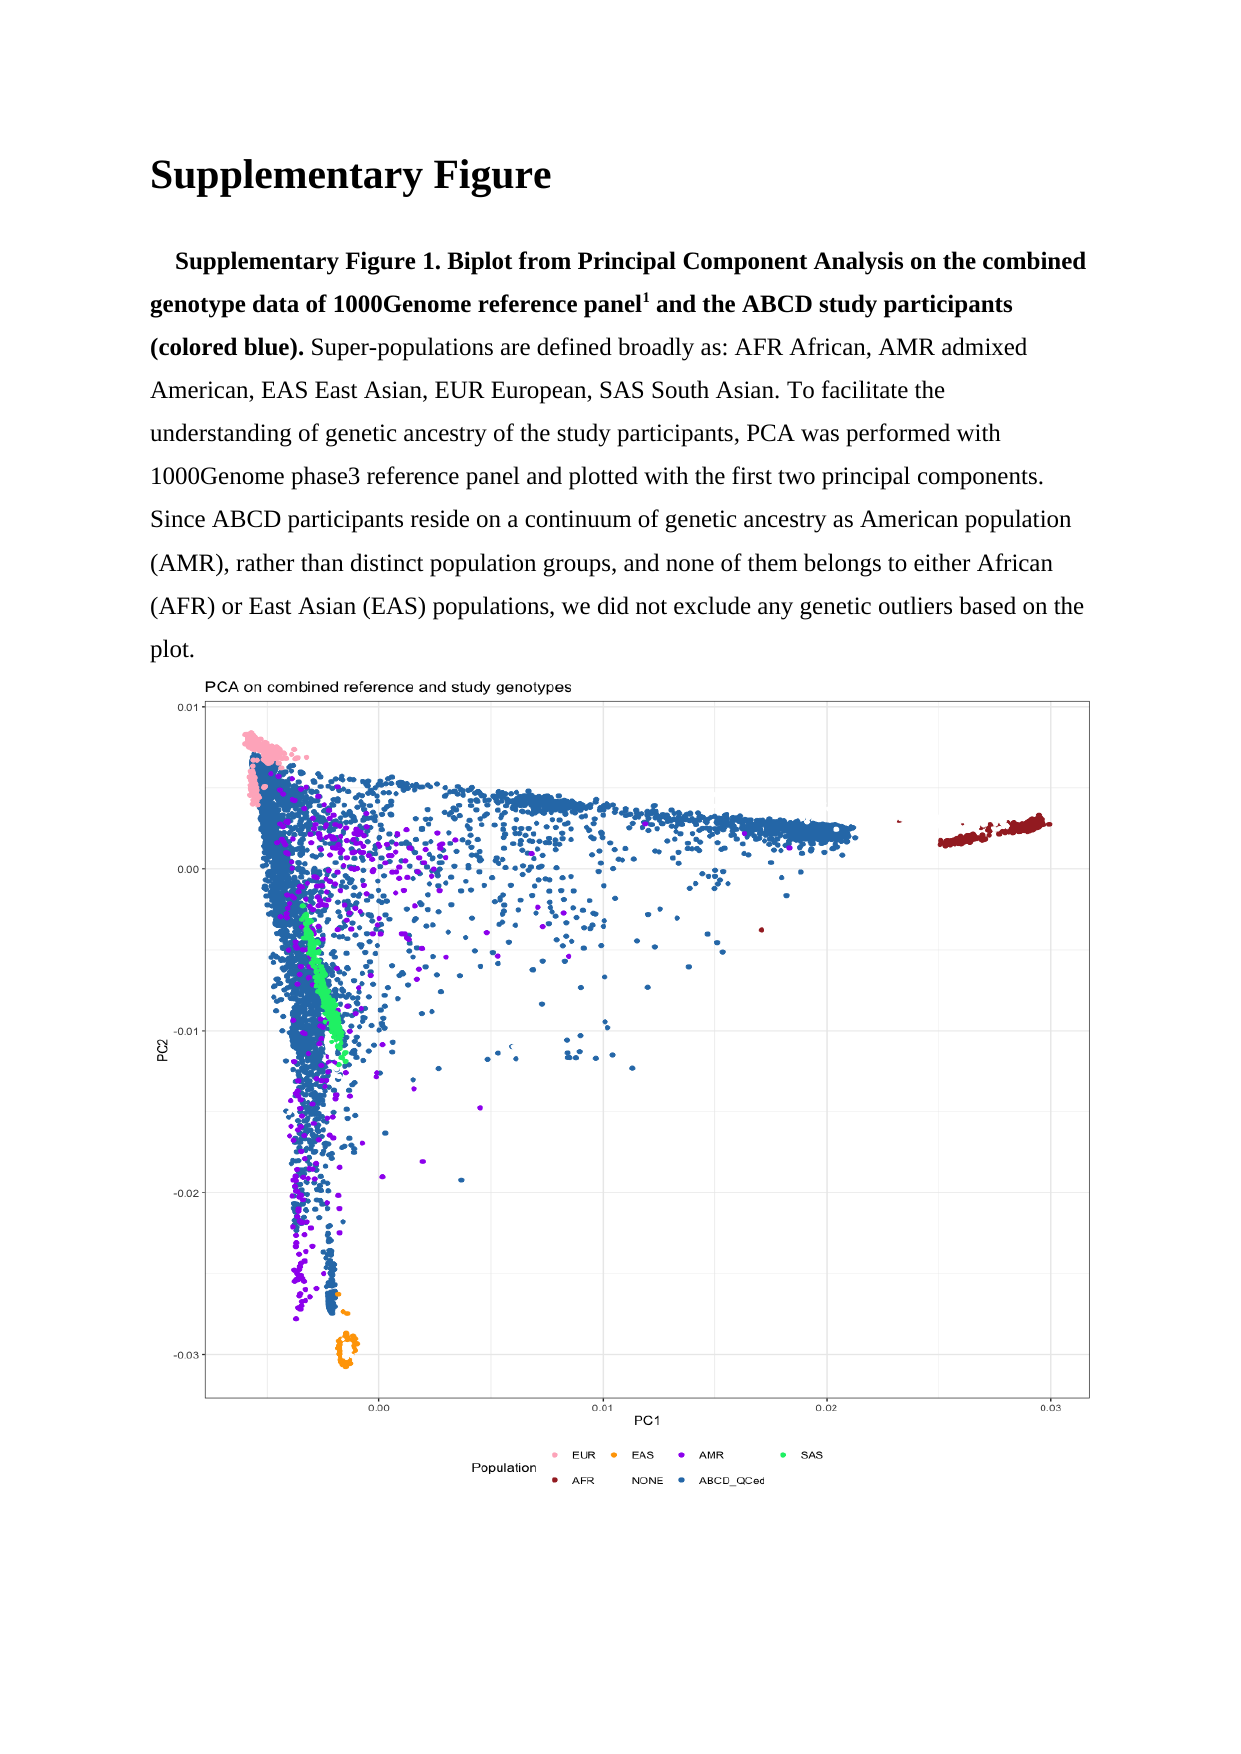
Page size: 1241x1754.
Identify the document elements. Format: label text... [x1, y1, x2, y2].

picture [150, 675, 1096, 1501]
text Supplementary Figure [150, 150, 1090, 198]
text Supplementary Figure 1. Biplot from Principal Component Analysis on the combined genotype data of 1000Genome reference panel1 and the ABCD study participants (colored blue). Super-populations are defined broadly as: AFR African, AMR admixed American, EAS East Asian, EUR European, SAS South Asian. To facilitate the understanding of genetic ancestry of the study participants, PCA was performed with 1000Genome phase3 reference panel and plotted with the first two principal components. Since ABCD participants reside on a continuum of genetic ancestry as American population (AMR), rather than distinct population groups, and none of them belongs to either African (AFR) or East Asian (EAS) populations, we did not exclude any genetic outliers based on the plot. [150, 246, 1090, 675]
